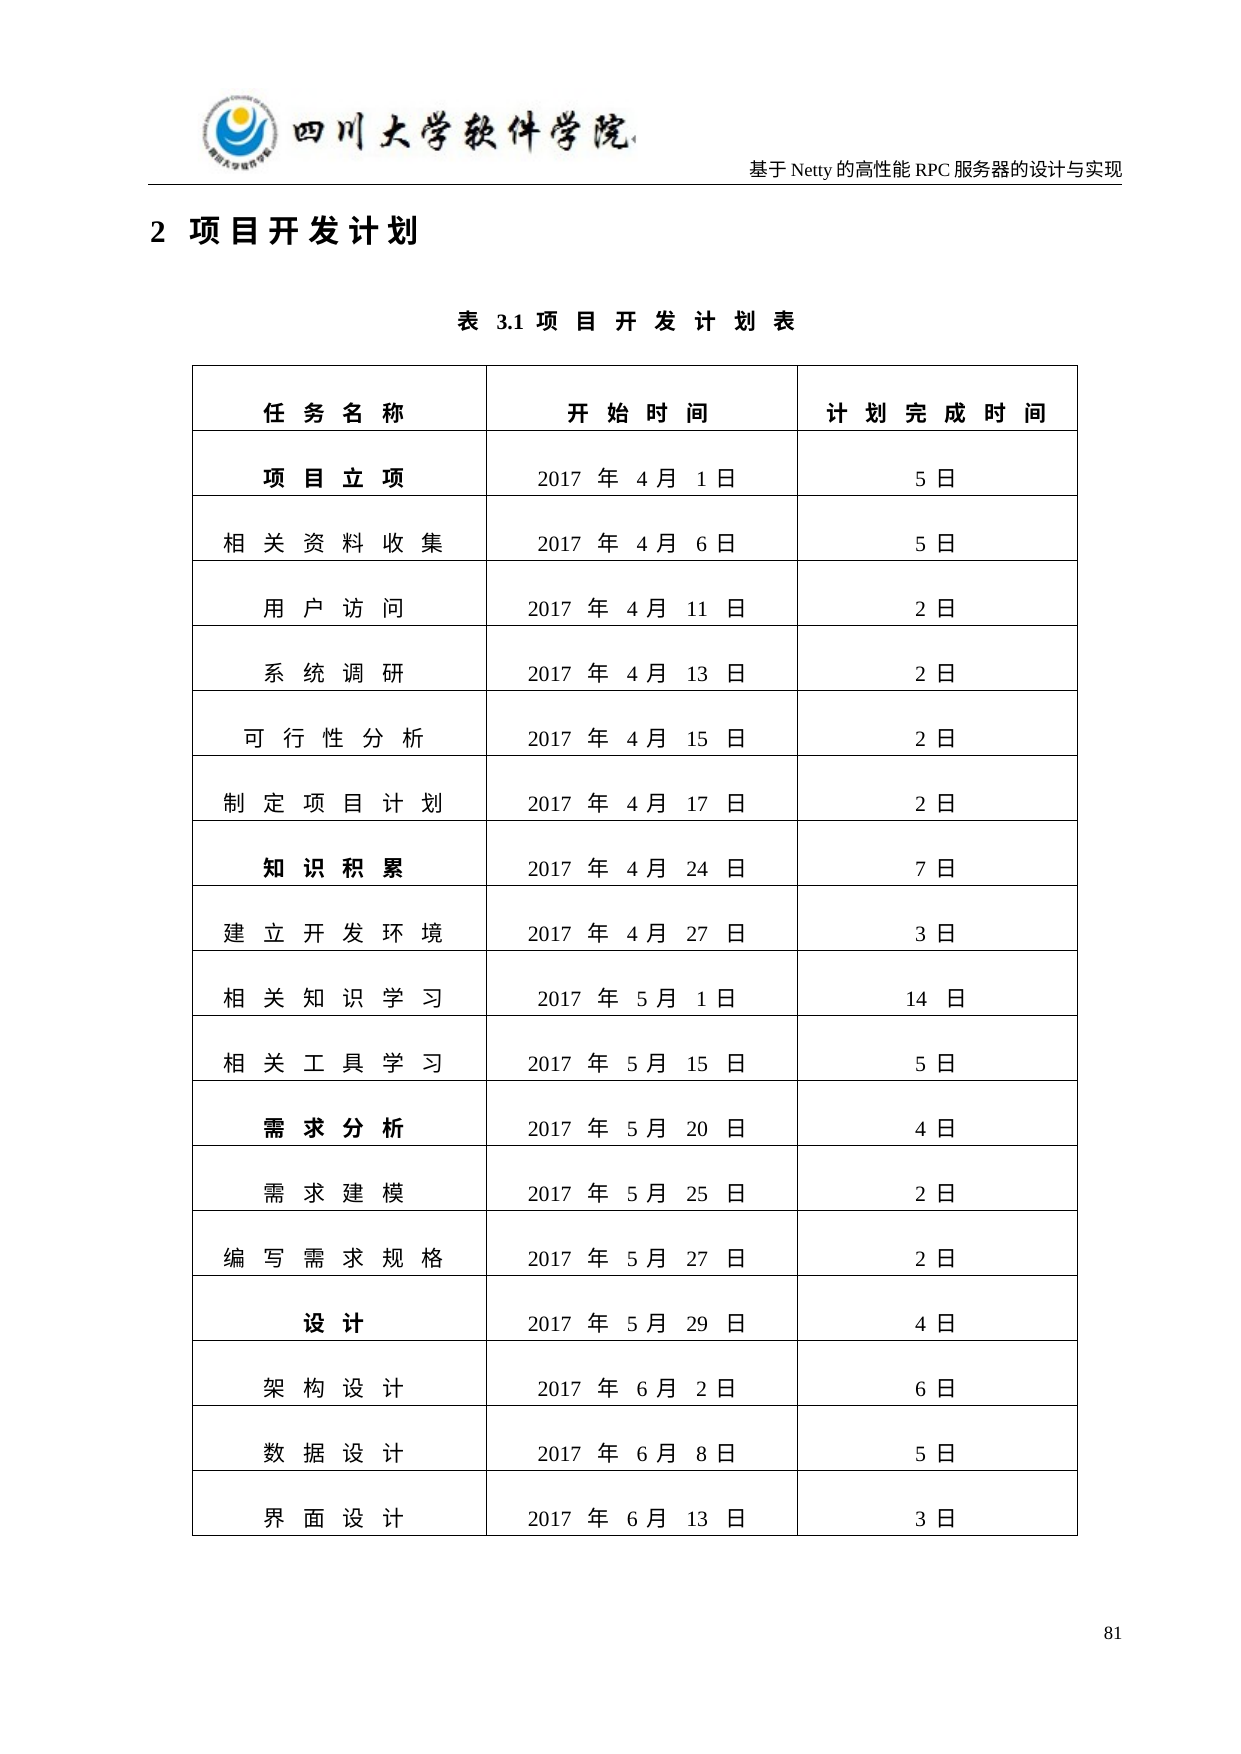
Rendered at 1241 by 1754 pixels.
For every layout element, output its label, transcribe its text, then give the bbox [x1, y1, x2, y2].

table_cell 制定项目计划 [193, 756, 486, 820]
table_cell 6日 [798, 1341, 1077, 1405]
table_cell 3日 [798, 886, 1077, 950]
table_cell 2017年6月13日 [487, 1471, 797, 1535]
table_cell 2017年5月15日 [487, 1016, 797, 1080]
table_cell 2017年4月11日 [487, 561, 797, 625]
table_cell 需求分析 [193, 1081, 486, 1145]
table_cell 相关知识学习 [193, 951, 486, 1015]
subtitle 2 项目开发计划 [150, 198, 1120, 259]
table_cell 14日 [798, 951, 1077, 1015]
table_cell 2日 [798, 691, 1077, 755]
table_cell 5日 [798, 1406, 1077, 1470]
text 表3.1 项目开发计划表 [150, 289, 1120, 350]
table_cell 界面设计 [193, 1471, 486, 1535]
table_cell 2017年4月17日 [487, 756, 797, 820]
table_cell 2日 [798, 626, 1077, 690]
table_cell 2017年6月2日 [487, 1341, 797, 1405]
table_cell 2017年5月29日 [487, 1276, 797, 1340]
table_cell 3日 [798, 1471, 1077, 1535]
table_cell 编写需求规格书 [193, 1211, 486, 1275]
table_header 开始时间 [487, 366, 797, 430]
table_cell 相关工具学习 [193, 1016, 486, 1080]
table_cell 2017年4月6日 [487, 496, 797, 560]
table_cell 2017年4月1日 [487, 431, 797, 495]
table_cell 2017年5月27日 [487, 1211, 797, 1275]
table_cell 2日 [798, 561, 1077, 625]
table_cell 2日 [798, 1211, 1077, 1275]
table_cell 可行性分析 [193, 691, 486, 755]
table_cell 7日 [798, 821, 1077, 885]
table_cell 数据设计 [193, 1406, 486, 1470]
table_cell 架构设计 [193, 1341, 486, 1405]
table_cell 2017年5月1日 [487, 951, 797, 1015]
table_cell 2017年4月13日 [487, 626, 797, 690]
table_cell 项目立项 [193, 431, 486, 495]
table_cell 2日 [798, 756, 1077, 820]
table_cell 2日 [798, 1146, 1077, 1210]
table_cell 5日 [798, 431, 1077, 495]
table_cell 知识积累 [193, 821, 486, 885]
table_cell 2017年4月27日 [487, 886, 797, 950]
table_header 任务名称 [193, 366, 486, 430]
table_cell 2017年5月20日 [487, 1081, 797, 1145]
table_cell 系统调研 [193, 626, 486, 690]
table_cell 2017年6月8日 [487, 1406, 797, 1470]
table_cell 4日 [798, 1276, 1077, 1340]
table_cell 需求建模 [193, 1146, 486, 1210]
table_cell 用户访问 [193, 561, 486, 625]
table_cell 2017年4月24日 [487, 821, 797, 885]
table_cell 2017年4月15日 [487, 691, 797, 755]
table_cell 4日 [798, 1081, 1077, 1145]
table_cell 5日 [798, 1016, 1077, 1080]
table_cell 设计 [193, 1276, 486, 1340]
table_cell 2017年5月25日 [487, 1146, 797, 1210]
picture [197, 88, 639, 177]
table_cell 建立开发环境 [193, 886, 486, 950]
table_header 计划完成时间 [798, 366, 1077, 430]
table_cell 5日 [798, 496, 1077, 560]
table_cell 相关资料收集 [193, 496, 486, 560]
